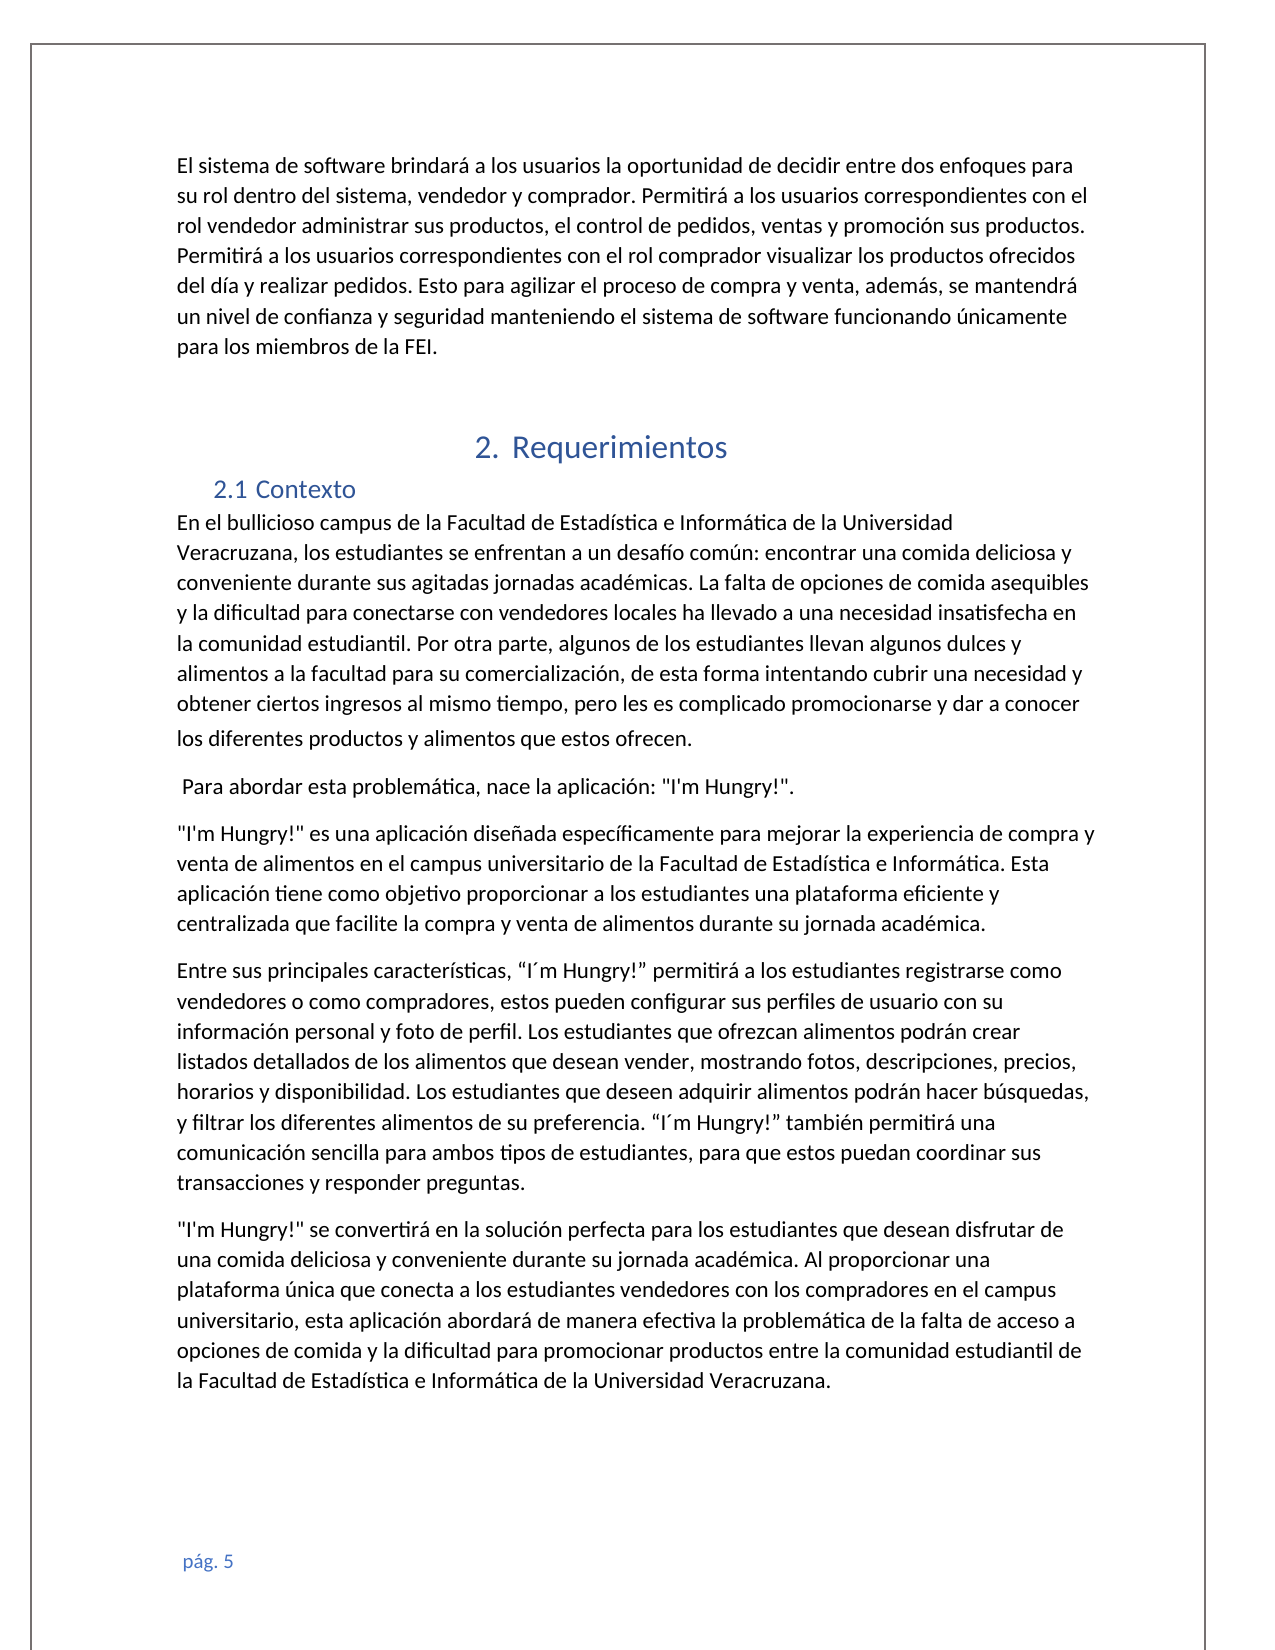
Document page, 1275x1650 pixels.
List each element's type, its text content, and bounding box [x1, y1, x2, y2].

text "I'm Hungry!" es una aplicación diseñada específicamente para mejorar la experiencia de compra y venta de alimentos en el campus universitario de la Facultad de Estadística e Informática. Esta aplicación tiene como objetivo proporcionar a los estudiantes una plataforma eficiente y centralizada que facilite la compra y venta de alimentos durante su jornada académica. [177, 819, 1098, 938]
text Entre sus principales características, “I´m Hungry!” permitirá a los estudiantes registrarse como vendedores o como compradores, estos pueden configurar sus perfiles de usuario con su información personal y foto de perfil. Los estudiantes que ofrezcan alimentos podrán crear listados detallados de los alimentos que desean vender, mostrando fotos, descripciones, precios, horarios y disponibilidad. Los estudiantes que deseen adquirir alimentos podrán hacer búsquedas, y filtrar los diferentes alimentos de su preferencia. “I´m Hungry!” también permitirá una comunicación sencilla para ambos tipos de estudiantes, para que estos puedan coordinar sus transacciones y responder preguntas. [177, 957, 1098, 1196]
text Para abordar esta problemática, nace la aplicación: "I'm Hungry!". [177, 772, 1098, 800]
subtitle Contexto [213, 472, 1098, 505]
text El sistema de software brindará a los usuarios la oportunidad de decidir entre dos enfoques para su rol dentro del sistema, vendedor y comprador. Permitirá a los usuarios correspondientes con el rol vendedor administrar sus productos, el control de pedidos, ventas y promoción sus productos. Permitirá a los usuarios correspondientes con el rol comprador visualizar los productos ofrecidos del día y realizar pedidos. Esto para agilizar el proceso de compra y venta, además, se mantendrá un nivel de confianza y seguridad manteniendo el sistema de software funcionando únicamente para los miembros de la FEI. [177, 151, 1098, 360]
text En el bullicioso campus de la Facultad de Estadística e Informática de la Universidad [177, 508, 1098, 536]
text Veracruzana, los estudiantes se enfrentan a un desafío común: encontrar una comida deliciosa y conveniente durante sus agitadas jornadas académicas. La falta de opciones de comida asequibles y la dificultad para conectarse con vendedores locales ha llevado a una necesidad insatisfecha en la comunidad estudiantil. Por otra parte, algunos de los estudiantes llevan algunos dulces y alimentos a la facultad para su comercialización, de esta forma intentando cubrir una necesidad y obtener ciertos ingresos al mismo tiempo, pero les es complicado promocionarse y dar a conocer los diferentes productos y alimentos que estos ofrecen. [177, 538, 1098, 753]
text "I'm Hungry!" se convertirá en la solución perfecta para los estudiantes que desean disfrutar de una comida deliciosa y conveniente durante su jornada académica. Al proporcionar una plataforma única que conecta a los estudiantes vendedores con los compradores en el campus universitario, esta aplicación abordará de manera efectiva la problemática de la falta de acceso a opciones de comida y la dificultad para promocionar productos entre la comunidad estudiantil de la Facultad de Estadística e Informática de la Universidad Veracruzana. [177, 1215, 1098, 1394]
subtitle Requerimientos [177, 426, 1025, 466]
